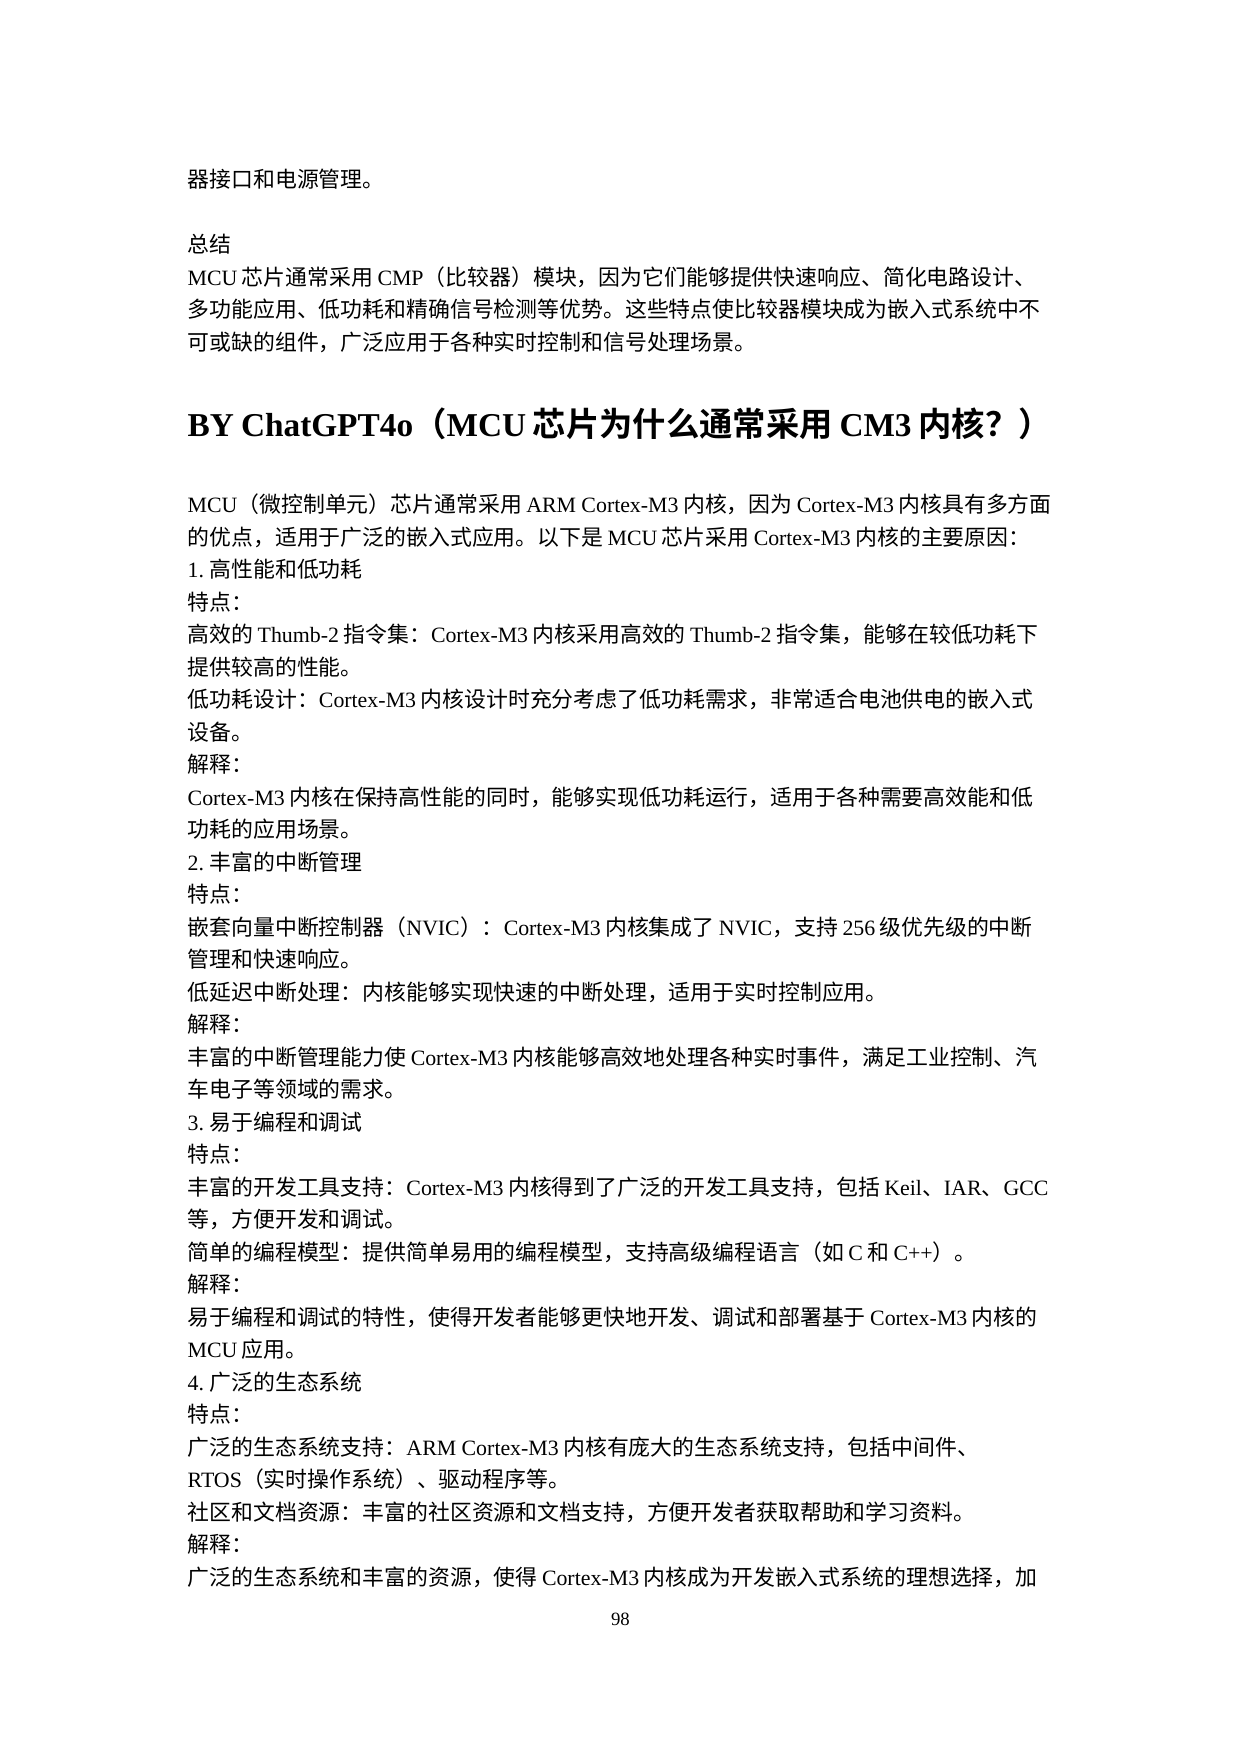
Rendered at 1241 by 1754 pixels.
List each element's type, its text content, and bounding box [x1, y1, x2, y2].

text 特点： [187, 1397, 1053, 1429]
text 解释： [187, 1267, 1053, 1299]
text 解释： [187, 1527, 1053, 1559]
text 广泛的生态系统支持：ARM Cortex-M3内核有庞大的生态系统支持，包括中间件、RTOS（实时操作系统）、驱动程序等。 [187, 1429, 1053, 1494]
text 丰富的中断管理能力使Cortex-M3内核能够高效地处理各种实时事件，满足工业控制、汽车电子等领域的需求。 [187, 1039, 1053, 1104]
subtitle BY ChatGPT4o（MCU芯片为什么通常采用CM3内核？） [187, 389, 1053, 454]
text 解释： [187, 1007, 1053, 1039]
text 特点： [187, 584, 1053, 617]
text 简单的编程模型：提供简单易用的编程模型，支持高级编程语言（如C和C++）。 [187, 1234, 1053, 1267]
text 总结 [187, 227, 1053, 259]
text 特点： [187, 877, 1053, 909]
text 特点： [187, 1137, 1053, 1169]
text 3. 易于编程和调试 [187, 1104, 1053, 1137]
text MCU芯片通常采用CMP（比较器）模块，因为它们能够提供快速响应、简化电路设计、多功能应用、低功耗和精确信号检测等优势。这些特点使比较器模块成为嵌入式系统中不可或缺的组件，广泛应用于各种实时控制和信号处理场景。 [187, 259, 1053, 357]
text 1. 高性能和低功耗 [187, 552, 1053, 584]
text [187, 1559, 1053, 1592]
text 高效的Thumb-2指令集：Cortex-M3内核采用高效的Thumb-2指令集，能够在较低功耗下提供较高的性能。 [187, 617, 1053, 682]
text 低功耗设计：Cortex-M3内核设计时充分考虑了低功耗需求，非常适合电池供电的嵌入式设备。 [187, 682, 1053, 747]
text 丰富的开发工具支持：Cortex-M3内核得到了广泛的开发工具支持，包括Keil、IAR、GCC等，方便开发和调试。 [187, 1169, 1053, 1234]
text 低延迟中断处理：内核能够实现快速的中断处理，适用于实时控制应用。 [187, 974, 1053, 1007]
text 2. 丰富的中断管理 [187, 844, 1053, 877]
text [187, 162, 1053, 194]
text 解释： [187, 747, 1053, 779]
text 社区和文档资源：丰富的社区资源和文档支持，方便开发者获取帮助和学习资料。 [187, 1494, 1053, 1527]
text 易于编程和调试的特性，使得开发者能够更快地开发、调试和部署基于Cortex-M3内核的MCU应用。 [187, 1299, 1053, 1364]
text 嵌套向量中断控制器（NVIC）：Cortex-M3内核集成了NVIC，支持256级优先级的中断管理和快速响应。 [187, 909, 1053, 974]
text Cortex-M3内核在保持高性能的同时，能够实现低功耗运行，适用于各种需要高效能和低功耗的应用场景。 [187, 779, 1053, 844]
text 4. 广泛的生态系统 [187, 1364, 1053, 1397]
text MCU（微控制单元）芯片通常采用ARM Cortex-M3内核，因为Cortex-M3内核具有多方面的优点，适用于广泛的嵌入式应用。以下是MCU芯片采用Cortex-M3内核的主要原因： [187, 487, 1053, 552]
